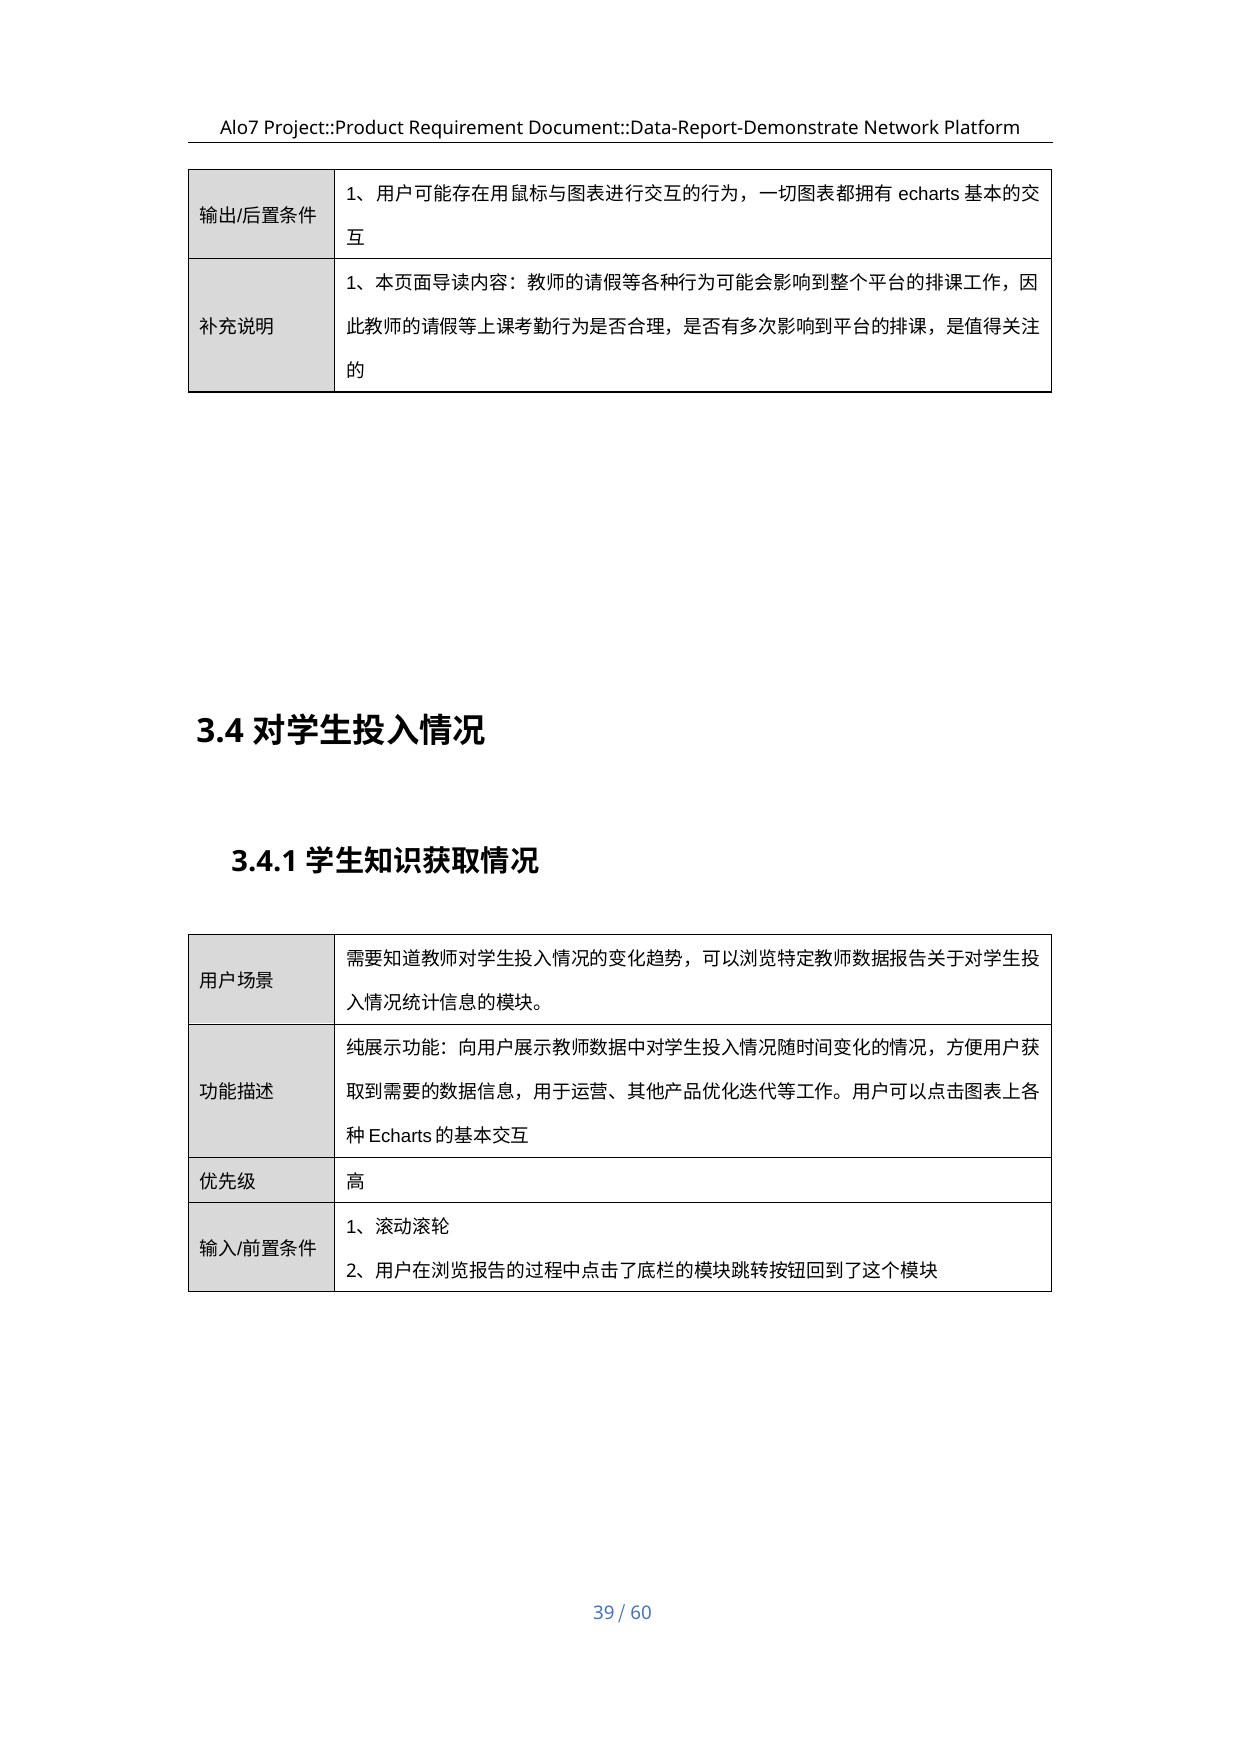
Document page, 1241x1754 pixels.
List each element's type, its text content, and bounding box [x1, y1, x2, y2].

table_cell 1、用户可能存在用鼠标与图表进行交互的行为，一切图表都拥有echarts基本的交互 [335, 170, 1051, 258]
table_cell 1、本页面导读内容：教师的请假等各种行为可能会影响到整个平台的排课工作，因此教师的请假等上课考勤行为是否合理，是否有多次影响到平台的排课，是值得关注的 [335, 259, 1051, 391]
table_header 需要知道教师对学生投入情况的变化趋势，可以浏览特定教师数据报告关于对学生投入情况统计信息的模块。 [335, 935, 1051, 1023]
table_cell 输入/前置条件 [189, 1203, 334, 1291]
subtitle 3.4.1 学生知识获取情况 [187, 836, 1053, 881]
table_cell 补充说明 [189, 259, 334, 391]
table_cell 输出/后置条件 [189, 170, 334, 258]
table_header 用户场景 [189, 935, 334, 1023]
table_cell 优先级 [189, 1158, 334, 1202]
table_cell 纯展示功能：向用户展示教师数据中对学生投入情况随时间变化的情况，方便用户获取到需要的数据信息，用于运营、其他产品优化迭代等工作。用户可以点击图表上各种Echarts的基本交互 [335, 1025, 1051, 1157]
table_cell 高 [335, 1158, 1051, 1202]
subtitle 3.4 对学生投入情况 [187, 684, 1053, 772]
table_cell 功能描述 [189, 1025, 334, 1157]
table_cell 1、滚动滚轮 2、用户在浏览报告的过程中点击了底栏的模块跳转按钮回到了这个模块 [335, 1203, 1051, 1291]
